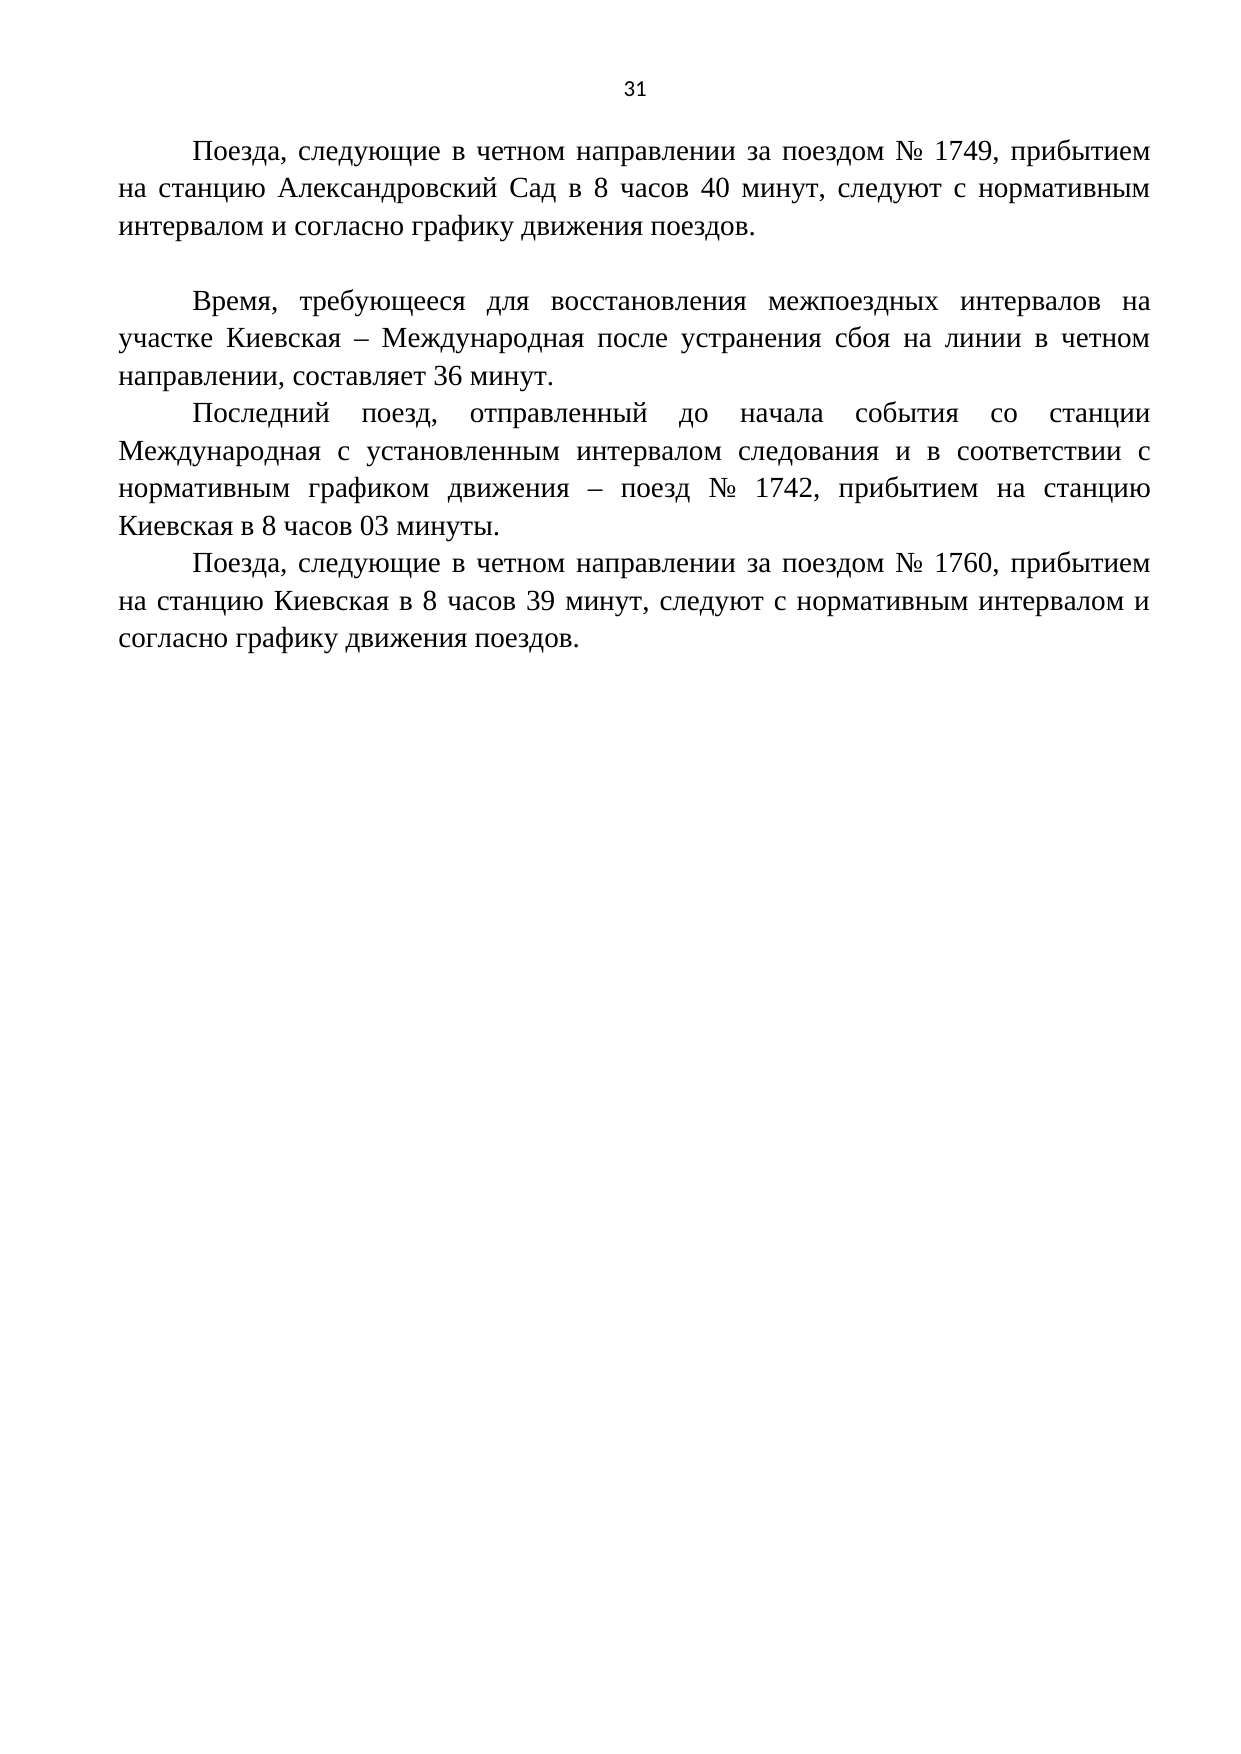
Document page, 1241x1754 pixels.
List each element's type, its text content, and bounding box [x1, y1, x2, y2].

list Поезда, следующие в четном направлении за поездом № 1760, прибытием на станцию Киевская в 8 часов 39 минут, следуют с нормативным интервалом и согласно графику движения поездов. [118, 542, 1152, 655]
list Последний поезд, отправленный до начала события со станции Международная с установленным интервалом следования и в соответствии с нормативным графиком движения – поезд № 1742, прибытием на станцию Киевская в 8 часов 03 минуты. [118, 392, 1152, 542]
list Время, требующееся для восстановления межпоездных интервалов на участке Киевская – Международная после устранения сбоя на линии в четном направлении, составляет 36 минут. [118, 280, 1152, 392]
list Поезда, следующие в четном направлении за поездом № 1749, прибытием на станцию Александровский Сад в 8 часов 40 минут, следуют с нормативным интервалом и согласно графику движения поездов. [118, 130, 1152, 242]
